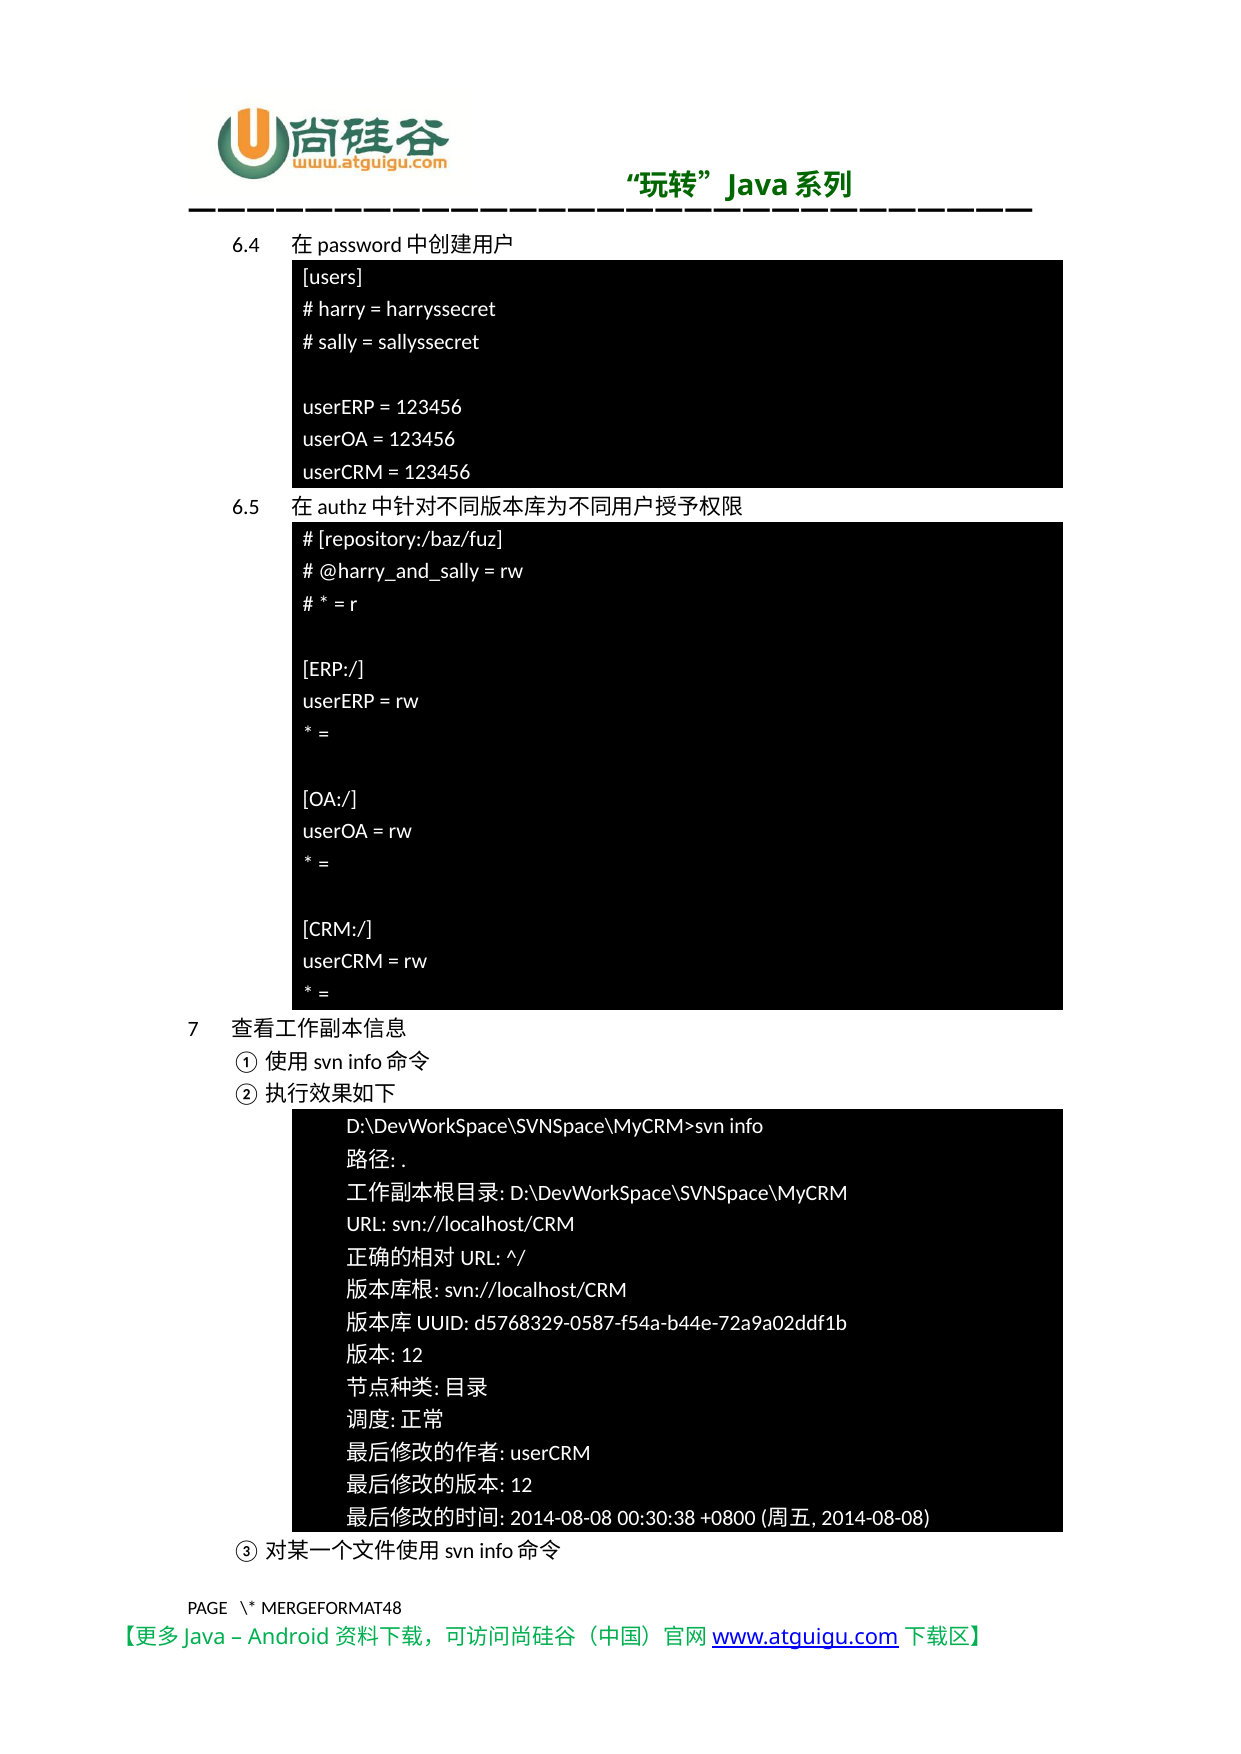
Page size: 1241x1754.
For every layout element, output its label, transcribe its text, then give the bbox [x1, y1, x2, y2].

list 查看工作副本信息 [187, 1011, 1053, 1043]
table_header # [repository:/baz/fuz] # @harry_and_sally = rw # * = r [ERP:/] userERP = rw * = [OA:/] userOA = rw * = [CRM:/] userCRM = rw * = [292, 522, 1063, 1010]
list ③对某一个文件使用svn info命令 [232, 1533, 1053, 1565]
list 在password中创建用户 [232, 227, 1053, 259]
list ①使用svn info命令 [232, 1043, 1053, 1076]
picture [187, 88, 479, 195]
list ②执行效果如下 [232, 1076, 1053, 1108]
table_header [users] # harry = harryssecret # sally = sallyssecret userERP = 123456 userOA = 123456 userCRM = 123456 [292, 260, 1063, 488]
table_header D:\DevWorkSpace\SVNSpace\MyCRM>svn info 路径: . 工作副本根目录: D:\DevWorkSpace\SVNSpace\MyCRM URL: svn://localhost/CRM 正确的相对 URL: ^/ 版本库根: svn://localhost/CRM 版本库 UUID: d5768329-0587-f54a-b44e-72a9a02ddf1b 版本: 12 节点种类: 目录 调度: 正常 最后修改的作者: userCRM 最后修改的版本: 12 最后修改的时间: 2014-08-08 00:30:38 +0800 (周五, 2014-08-08) [292, 1109, 1063, 1532]
list 在authz中针对不同版本库为不同用户授予权限 [232, 489, 1053, 521]
